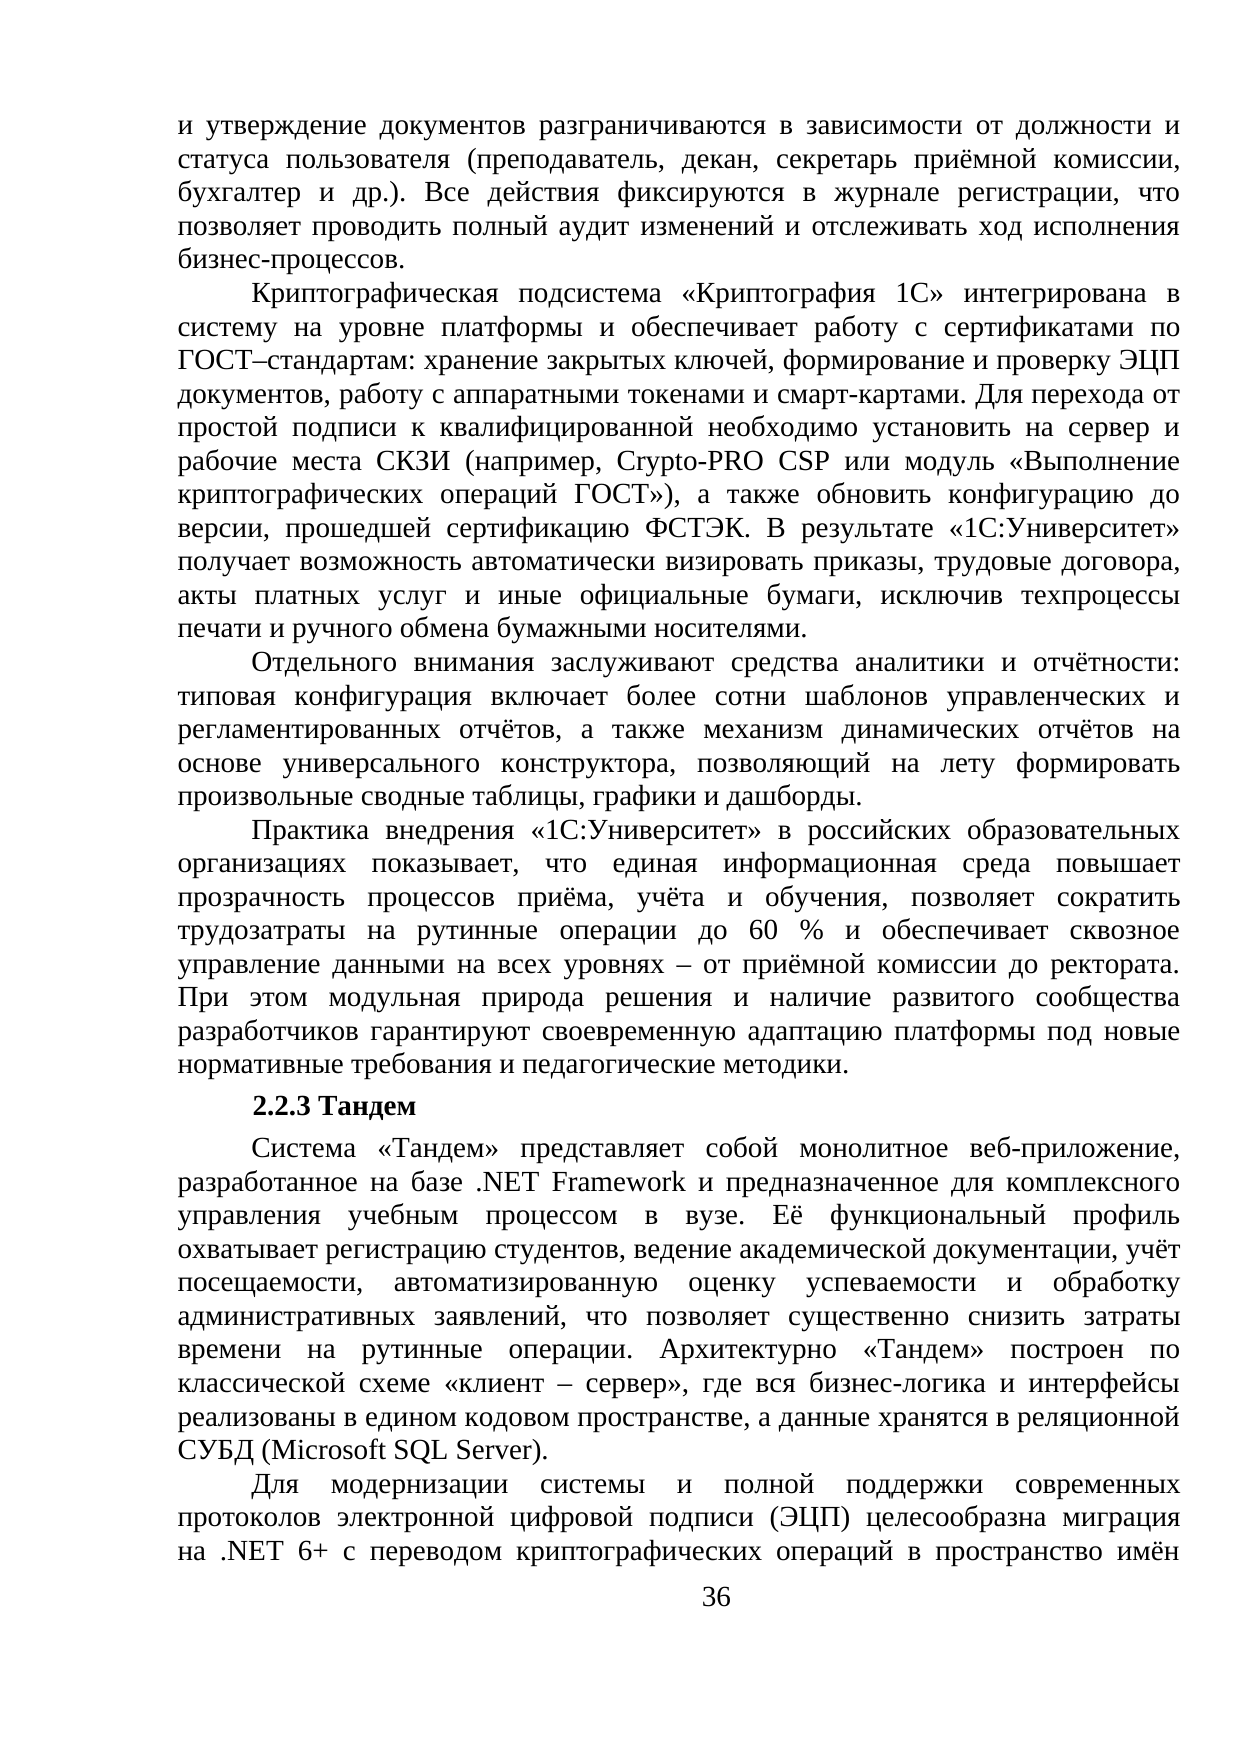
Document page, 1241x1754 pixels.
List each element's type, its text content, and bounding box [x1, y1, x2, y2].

text Система «Тандем» представляет собой монолитное веб-приложение, разработанное на базе .NET Framework и предназначенное для комплексного управления учебным процессом в вузе. Её функциональный профиль охватывает регистрацию студентов, ведение академической документации, учёт посещаемости, автоматизированную оценку успеваемости и обработку административных заявлений, что позволяет существенно снизить затраты времени на рутинные операции. Архитектурно «Тандем» построен по классической схеме «клиент – сервер», где вся бизнес-логика и интерфейсы реализованы в едином кодовом пространстве, а данные хранятся в реляционной СУБД (Microsoft SQL Server). [177, 1130, 1181, 1466]
subtitle Тандем [252, 1088, 1181, 1122]
text Отдельного внимания заслуживают средства аналитики и отчётности: типовая конфигурация включает более сотни шаблонов управленческих и регламентированных отчётов, а также механизм динамических отчётов на основе универсального конструктора, позволяющий на лету формировать произвольные сводные таблицы, графики и дашборды. [177, 644, 1181, 812]
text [177, 107, 1181, 275]
text Практика внедрения «1С:Университет» в российских образовательных организациях показывает, что единая информационная среда повышает прозрачность процессов приёма, учёта и обучения, позволяет сократить трудозатраты на рутинные операции до 60 % и обеспечивает сквозное управление данными на всех уровнях – от приёмной комиссии до ректората. При этом модульная природа решения и наличие развитого сообщества разработчиков гарантируют своевременную адаптацию платформы под новые нормативные требования и педагогические методики. [177, 812, 1181, 1080]
text Криптографическая подсистема «Криптография 1С» интегрирована в систему на уровне платформы и обеспечивает работу с сертификатами по ГОСТ–стандартам: хранение закрытых ключей, формирование и проверку ЭЦП документов, работу с аппаратными токенами и смарт-картами. Для перехода от простой подписи к квалифицированной необходимо установить на сервер и рабочие места СКЗИ (например, Crypto-PRO CSP или модуль «Выполнение криптографических операций ГОСТ»), а также обновить конфигурацию до версии, прошедшей сертификацию ФСТЭК. В результате «1С:Университет» получает возможность автоматически визировать приказы, трудовые договора, акты платных услуг и иные официальные бумаги, исключив техпроцессы печати и ручного обмена бумажными носителями. [177, 275, 1181, 644]
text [177, 1466, 1181, 1566]
